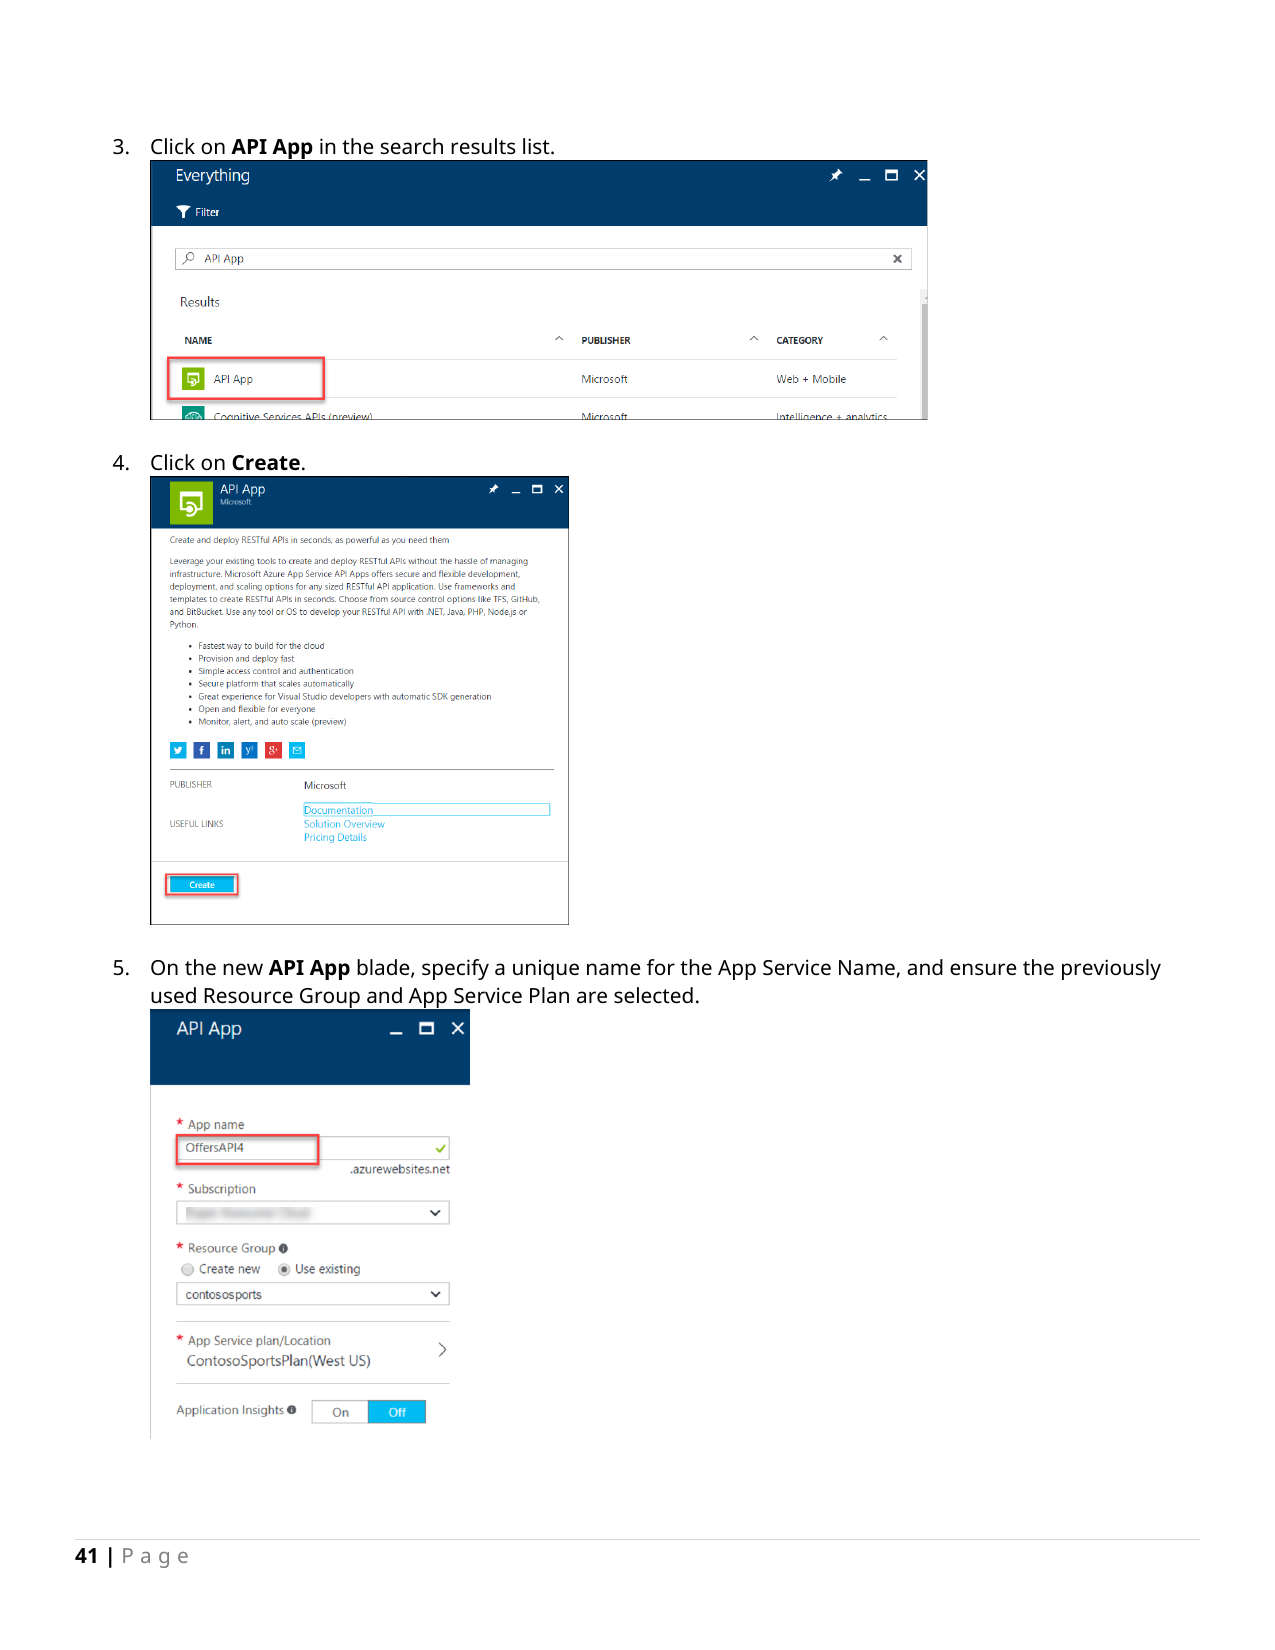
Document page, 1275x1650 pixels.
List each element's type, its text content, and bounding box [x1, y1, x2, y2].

picture [150, 1009, 470, 1439]
picture [150, 476, 569, 925]
list On the new API App blade, specify a unique name for the App Service Name, and ensure the previously used Resource Group and App Service Plan are selected. [112, 953, 1200, 1010]
picture [150, 160, 928, 420]
